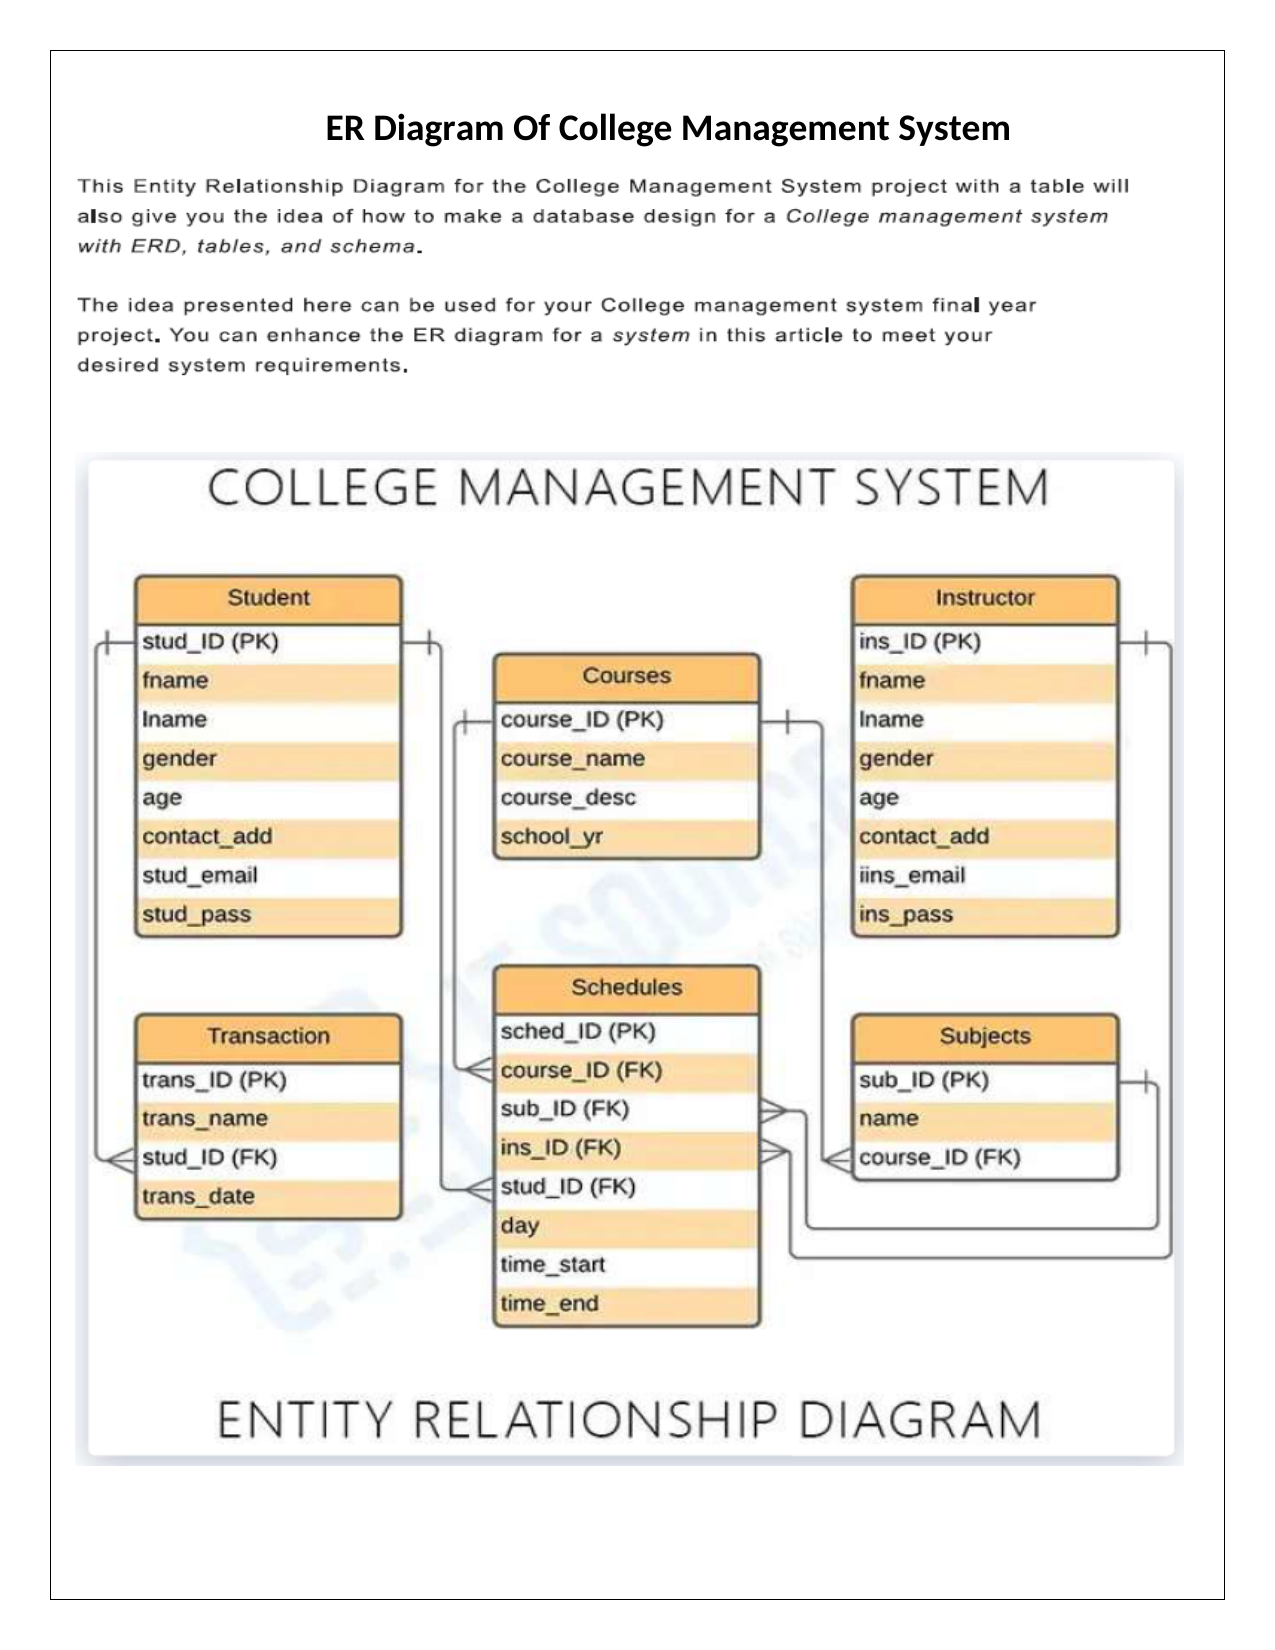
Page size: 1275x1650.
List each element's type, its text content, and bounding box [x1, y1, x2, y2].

picture [75, 452, 1184, 1466]
picture [75, 170, 1152, 379]
text ER Diagram Of College Management System [300, 104, 1200, 149]
